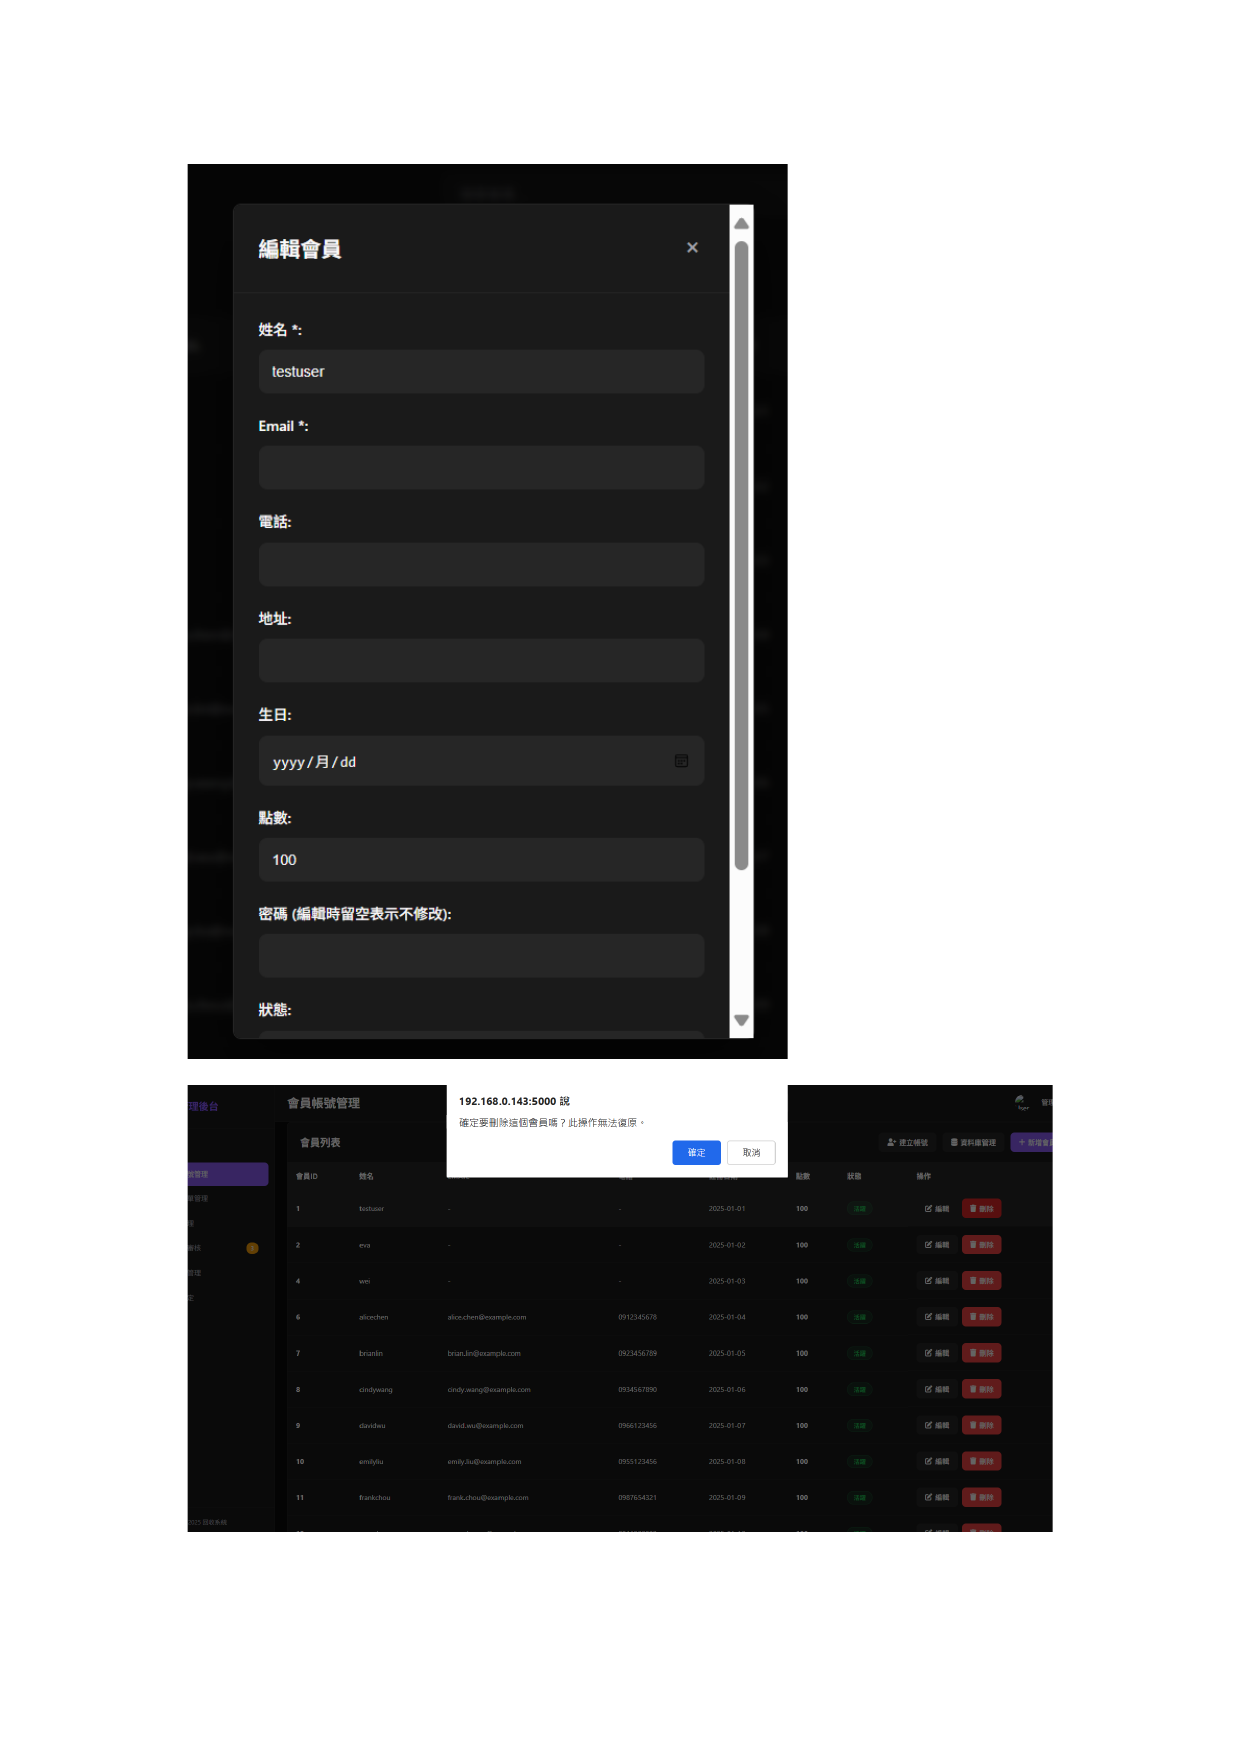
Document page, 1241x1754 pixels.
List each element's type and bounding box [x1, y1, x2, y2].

picture [187, 164, 788, 1059]
picture [187, 1085, 1053, 1532]
